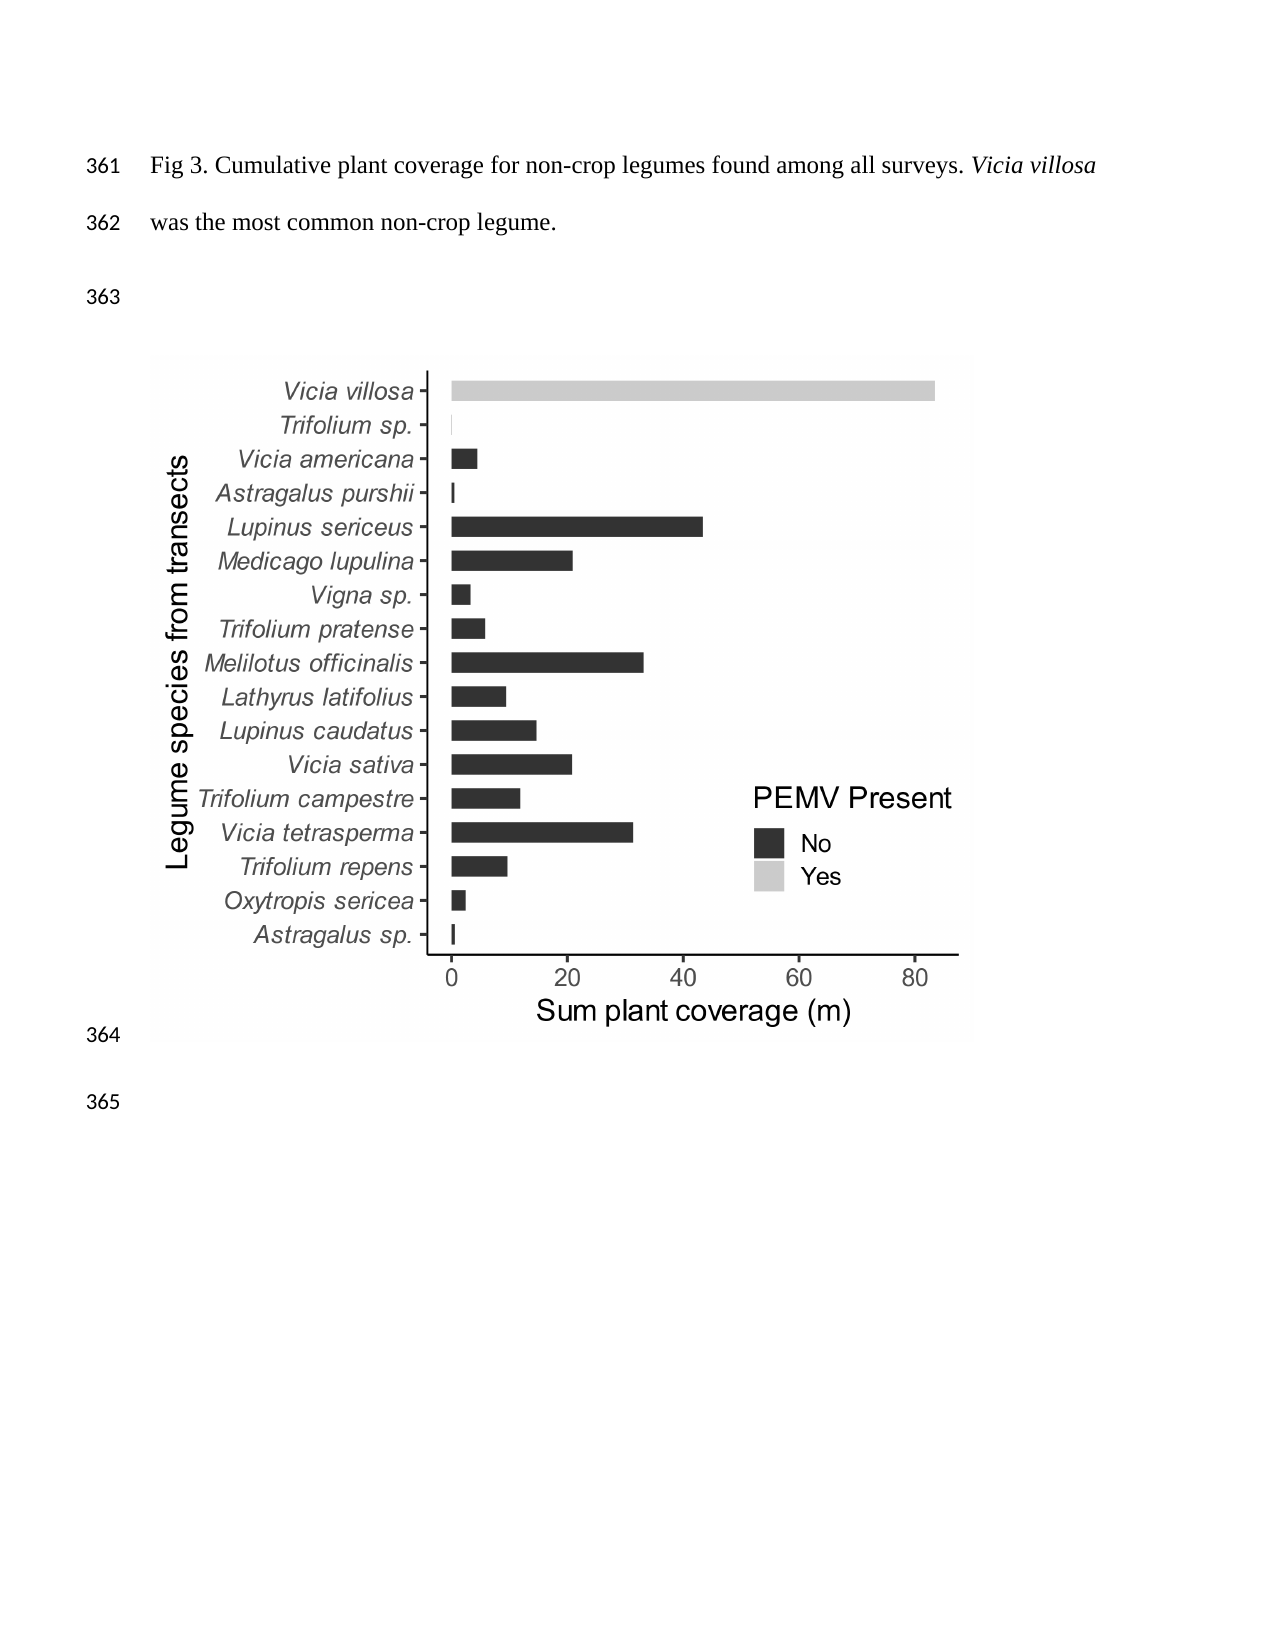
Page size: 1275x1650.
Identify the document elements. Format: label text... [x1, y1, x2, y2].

text Fig 3. Cumulative plant coverage for non-crop legumes found among all surveys. Vicia villosa was the most common non-crop legume. [150, 150, 1125, 236]
picture [150, 355, 974, 1042]
